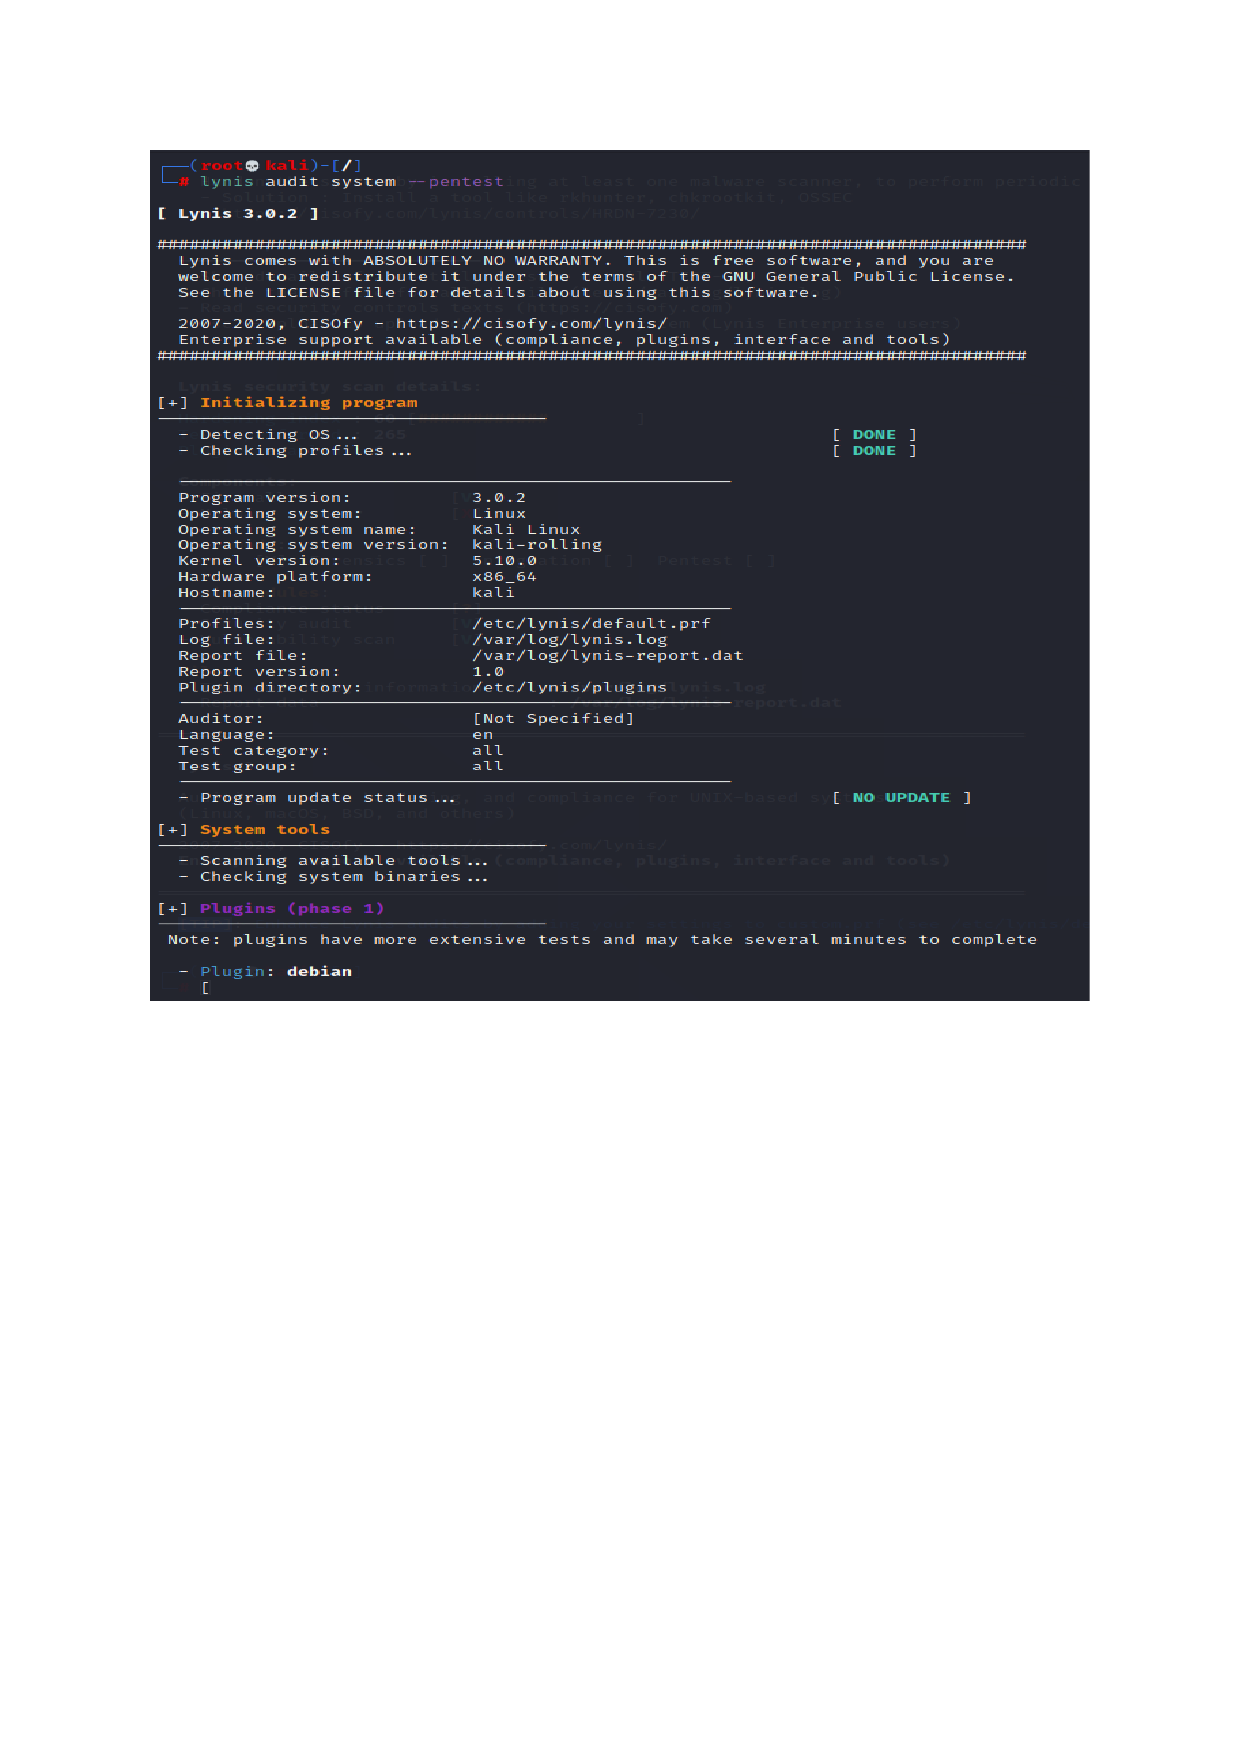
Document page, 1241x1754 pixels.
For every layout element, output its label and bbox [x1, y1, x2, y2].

picture [150, 150, 1090, 1001]
